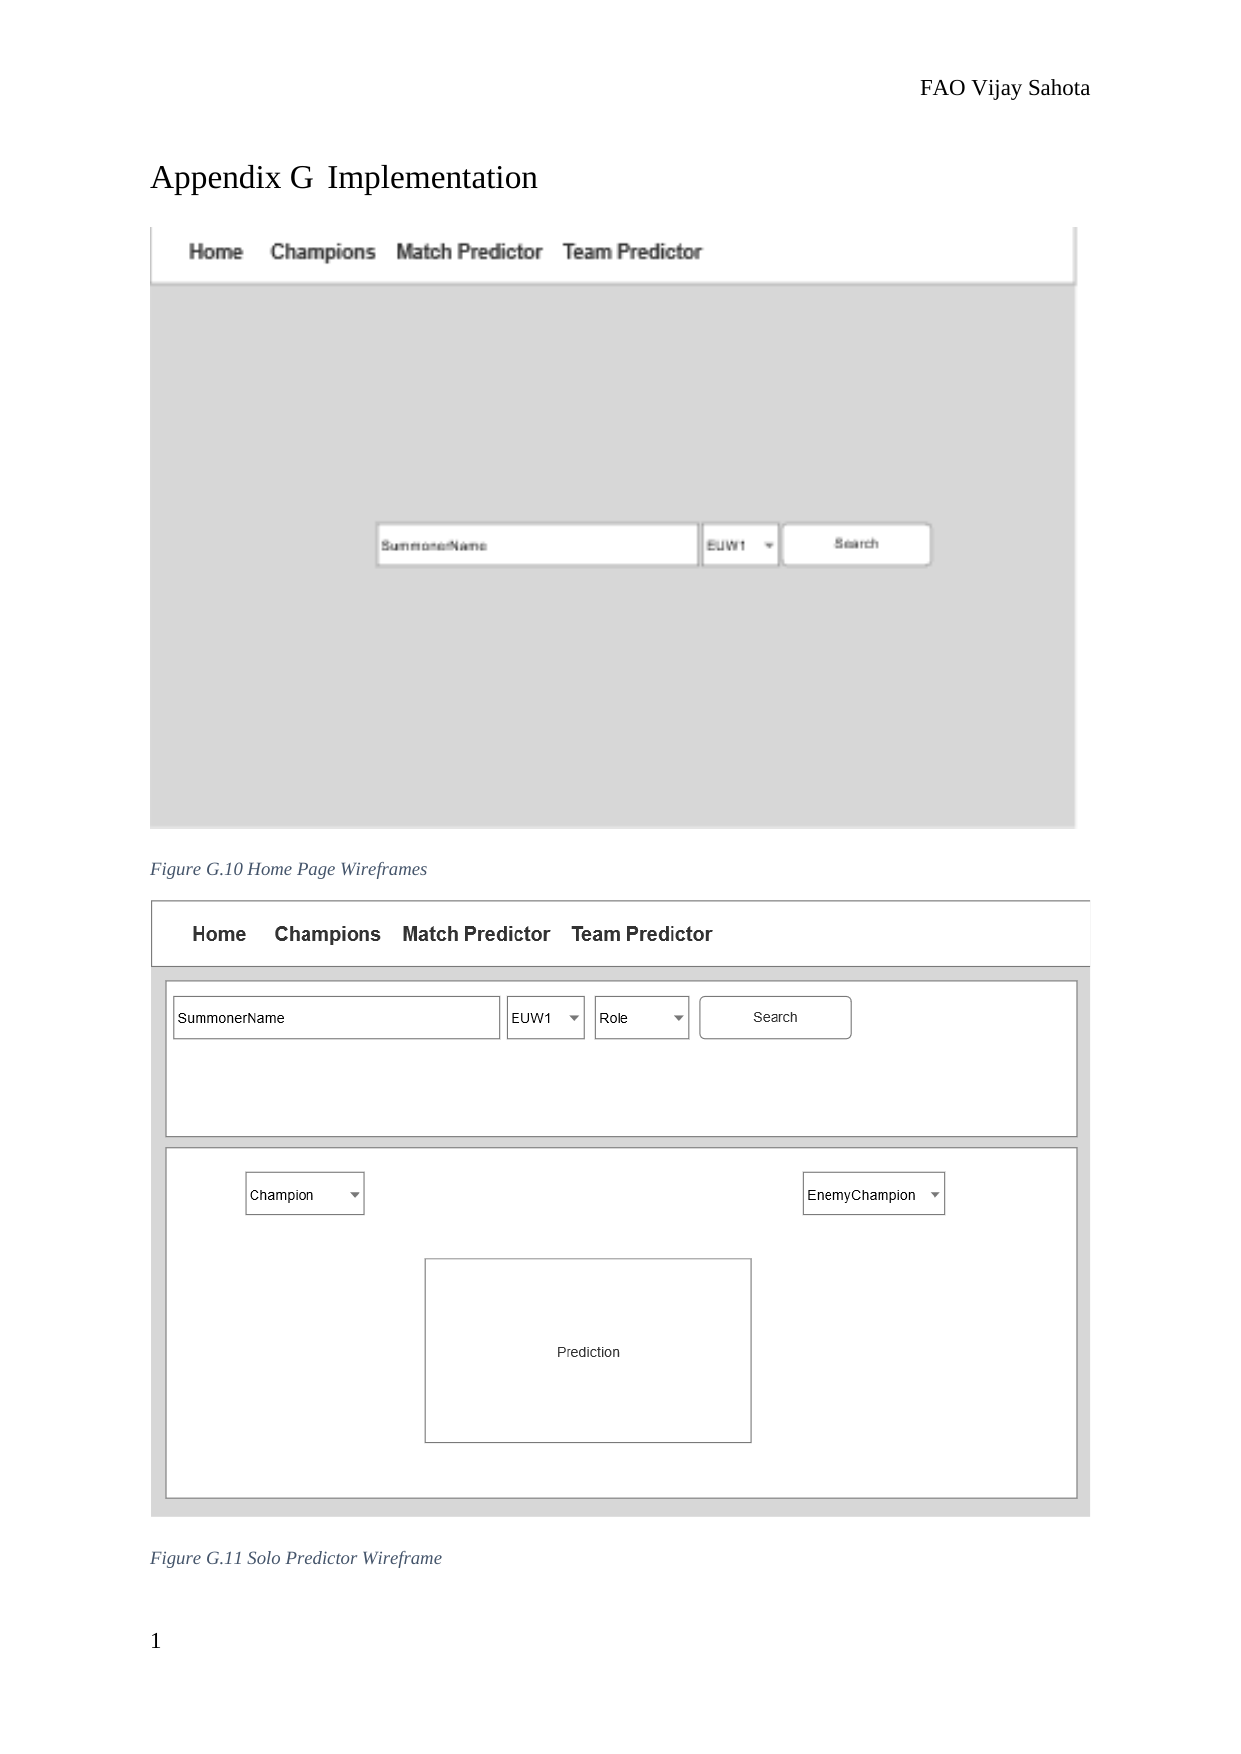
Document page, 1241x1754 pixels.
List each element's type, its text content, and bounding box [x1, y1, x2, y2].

picture [150, 227, 1080, 829]
subtitle Implementation [150, 157, 1090, 195]
picture [150, 900, 1091, 1517]
